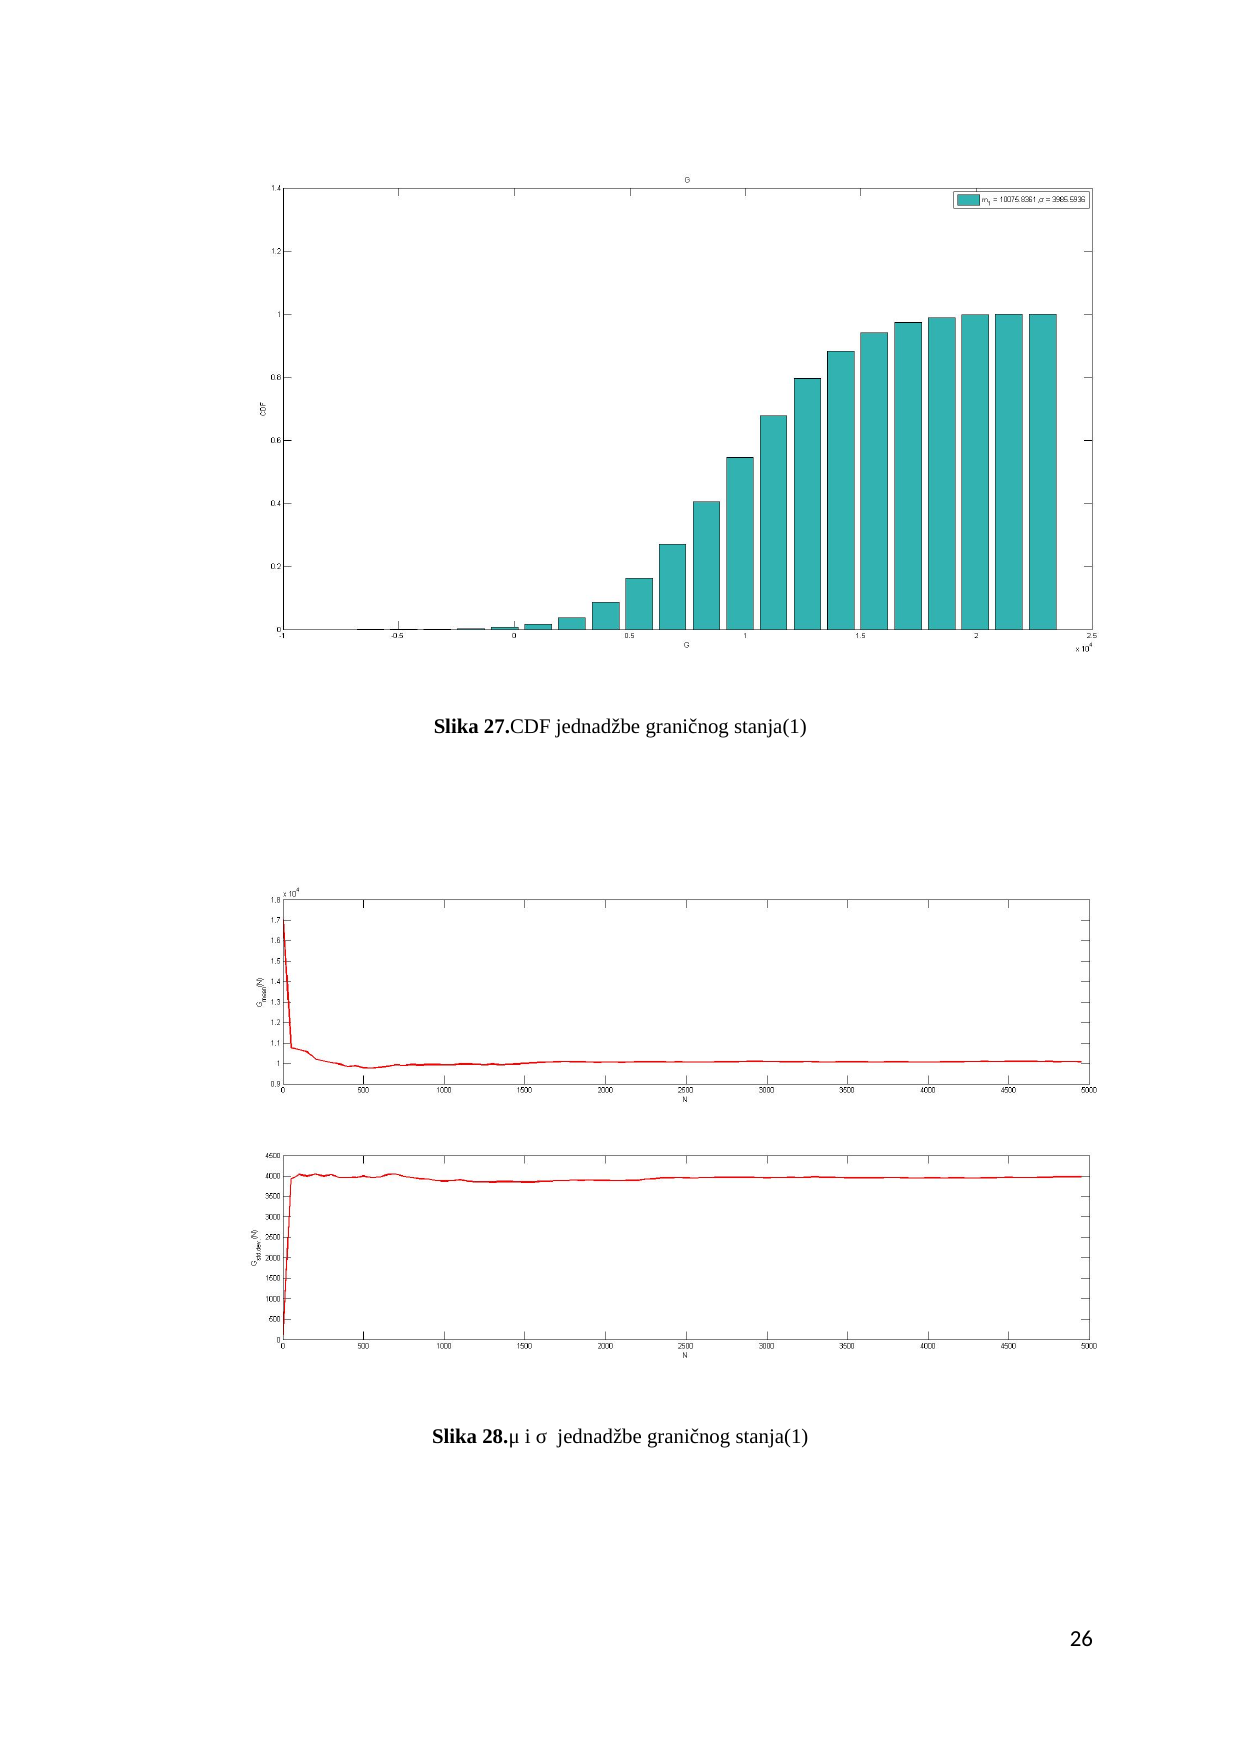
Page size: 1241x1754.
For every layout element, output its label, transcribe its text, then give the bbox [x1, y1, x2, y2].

text Slika 27.CDF jednadžbe graničnog stanja(1) [148, 714, 1093, 738]
text Slika 28.μ i σ jednadžbe graničnog stanja(1) [148, 1424, 1093, 1448]
picture [147, 147, 1191, 689]
picture [147, 859, 1188, 1399]
